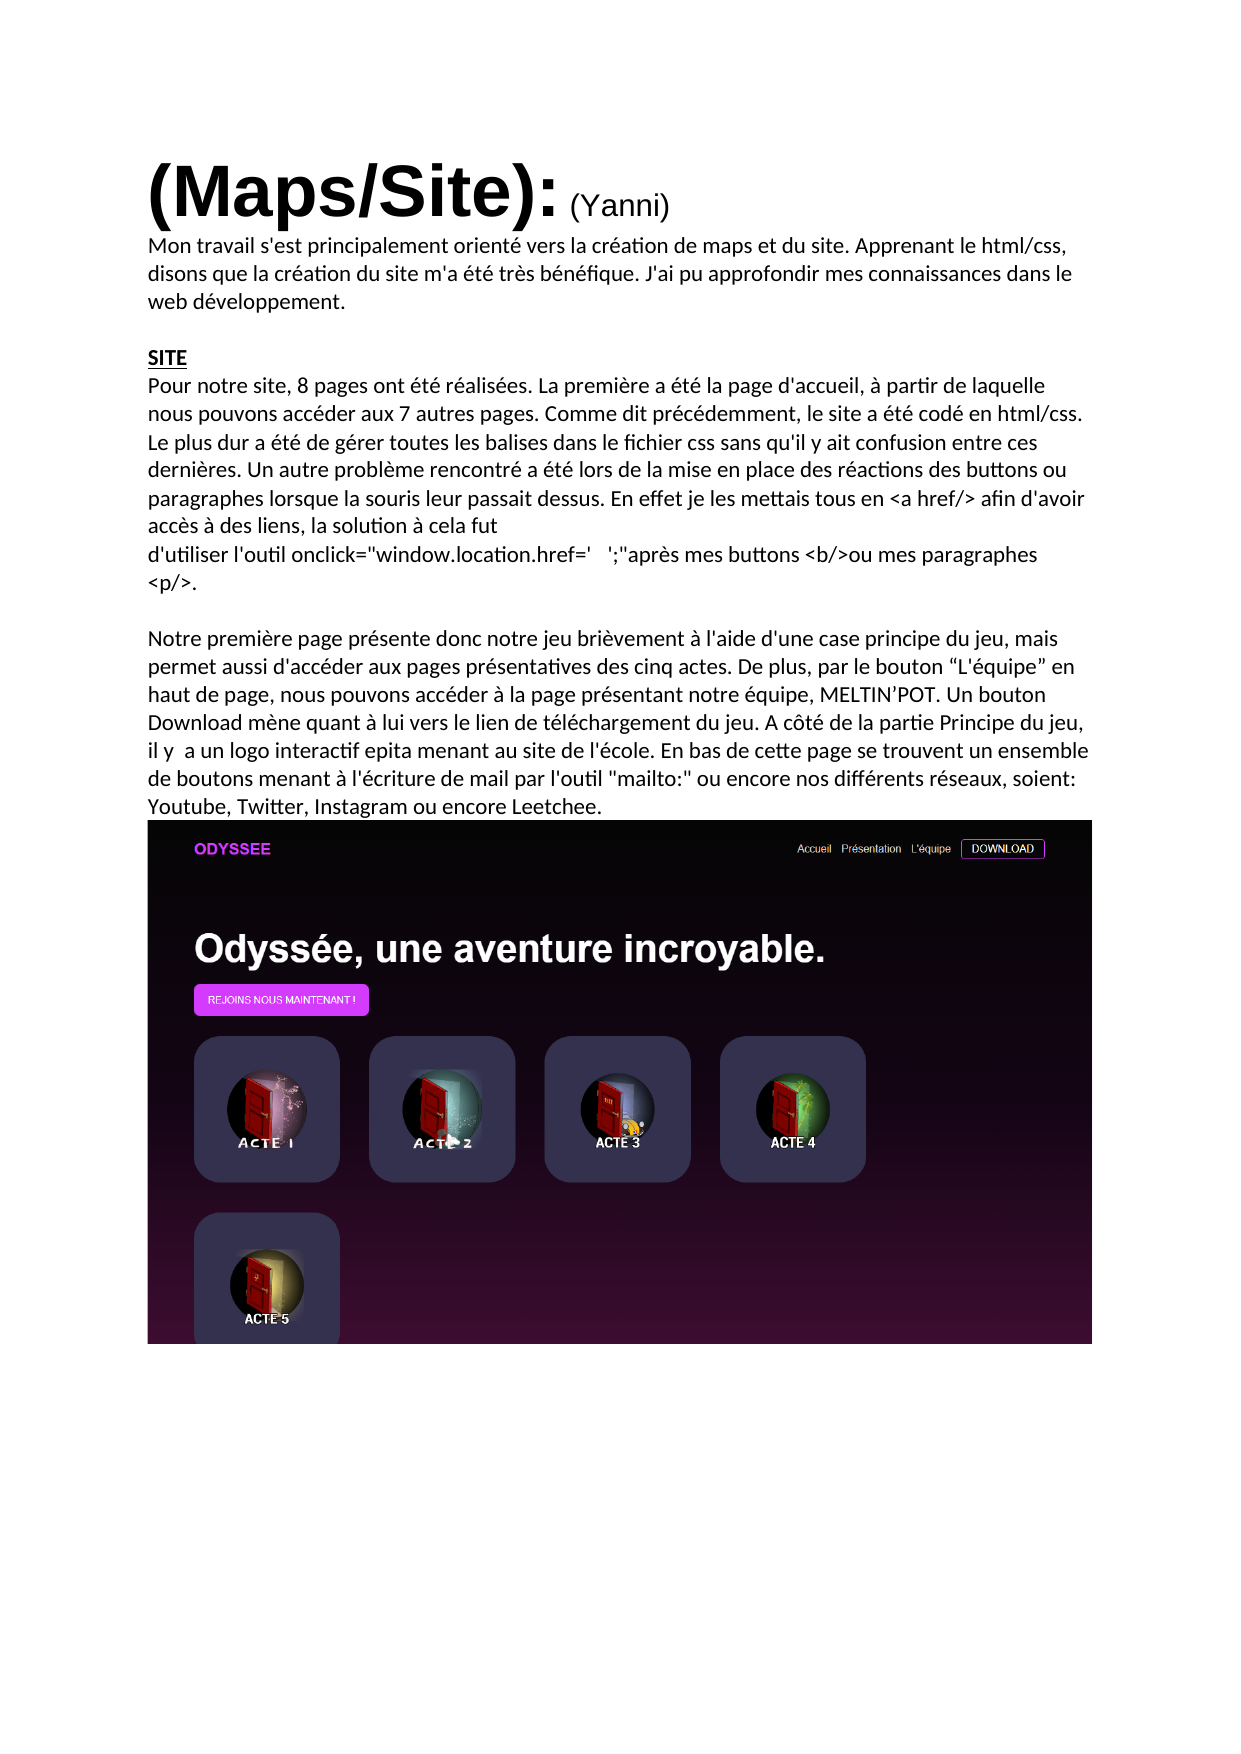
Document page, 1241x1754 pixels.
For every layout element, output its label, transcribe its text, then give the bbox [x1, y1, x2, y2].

text Notre première page présente donc notre jeu brièvement à l'aide d'une case principe du jeu, mais permet aussi d'accéder aux pages présentatives des cinq actes. De plus, par le bouton “L'équipe” en haut de page, nous pouvons accéder à la page présentant notre équipe, MELTIN’POT. Un bouton Download mène quant à lui vers le lien de téléchargement du jeu. A côté de la partie Principe du jeu, il y a un logo interactif epita menant au site de l'école. En bas de cette page se trouvent un ensemble de boutons menant à l'écriture de mail par l'outil "mailto:" ou encore nos différents réseaux, soient: Youtube, Twitter, Instagram ou encore Leetchee. [148, 624, 1093, 820]
text Mon travail s'est principalement orienté vers la création de maps et du site. Apprenant le html/css, disons que la création du site m'a été très bénéfique. J'ai pu approfondir mes connaissances dans le web développement. [148, 231, 1093, 316]
picture [147, 820, 1093, 1344]
text SITE [148, 343, 1093, 372]
text d'utiliser l'outil onclick="window.location.href=' ';"après mes buttons <b/>ou mes paragraphes <p/>. [148, 540, 1093, 596]
text Pour notre site, 8 pages ont été réalisées. La première a été la page d'accueil, à partir de laquelle nous pouvons accéder aux 7 autres pages. Comme dit précédemment, le site a été codé en html/css. Le plus dur a été de gérer toutes les balises dans le fichier css sans qu'il y ait confusion entre ces dernières. Un autre problème rencontré a été lors de la mise en place des réactions des buttons ou paragraphes lorsque la souris leur passait dessus. En effet je les mettais tous en <a href/> afin d'avoir accès à des liens, la solution à cela fut [148, 372, 1093, 540]
text (Maps/Site): (Yanni) [148, 148, 1093, 231]
